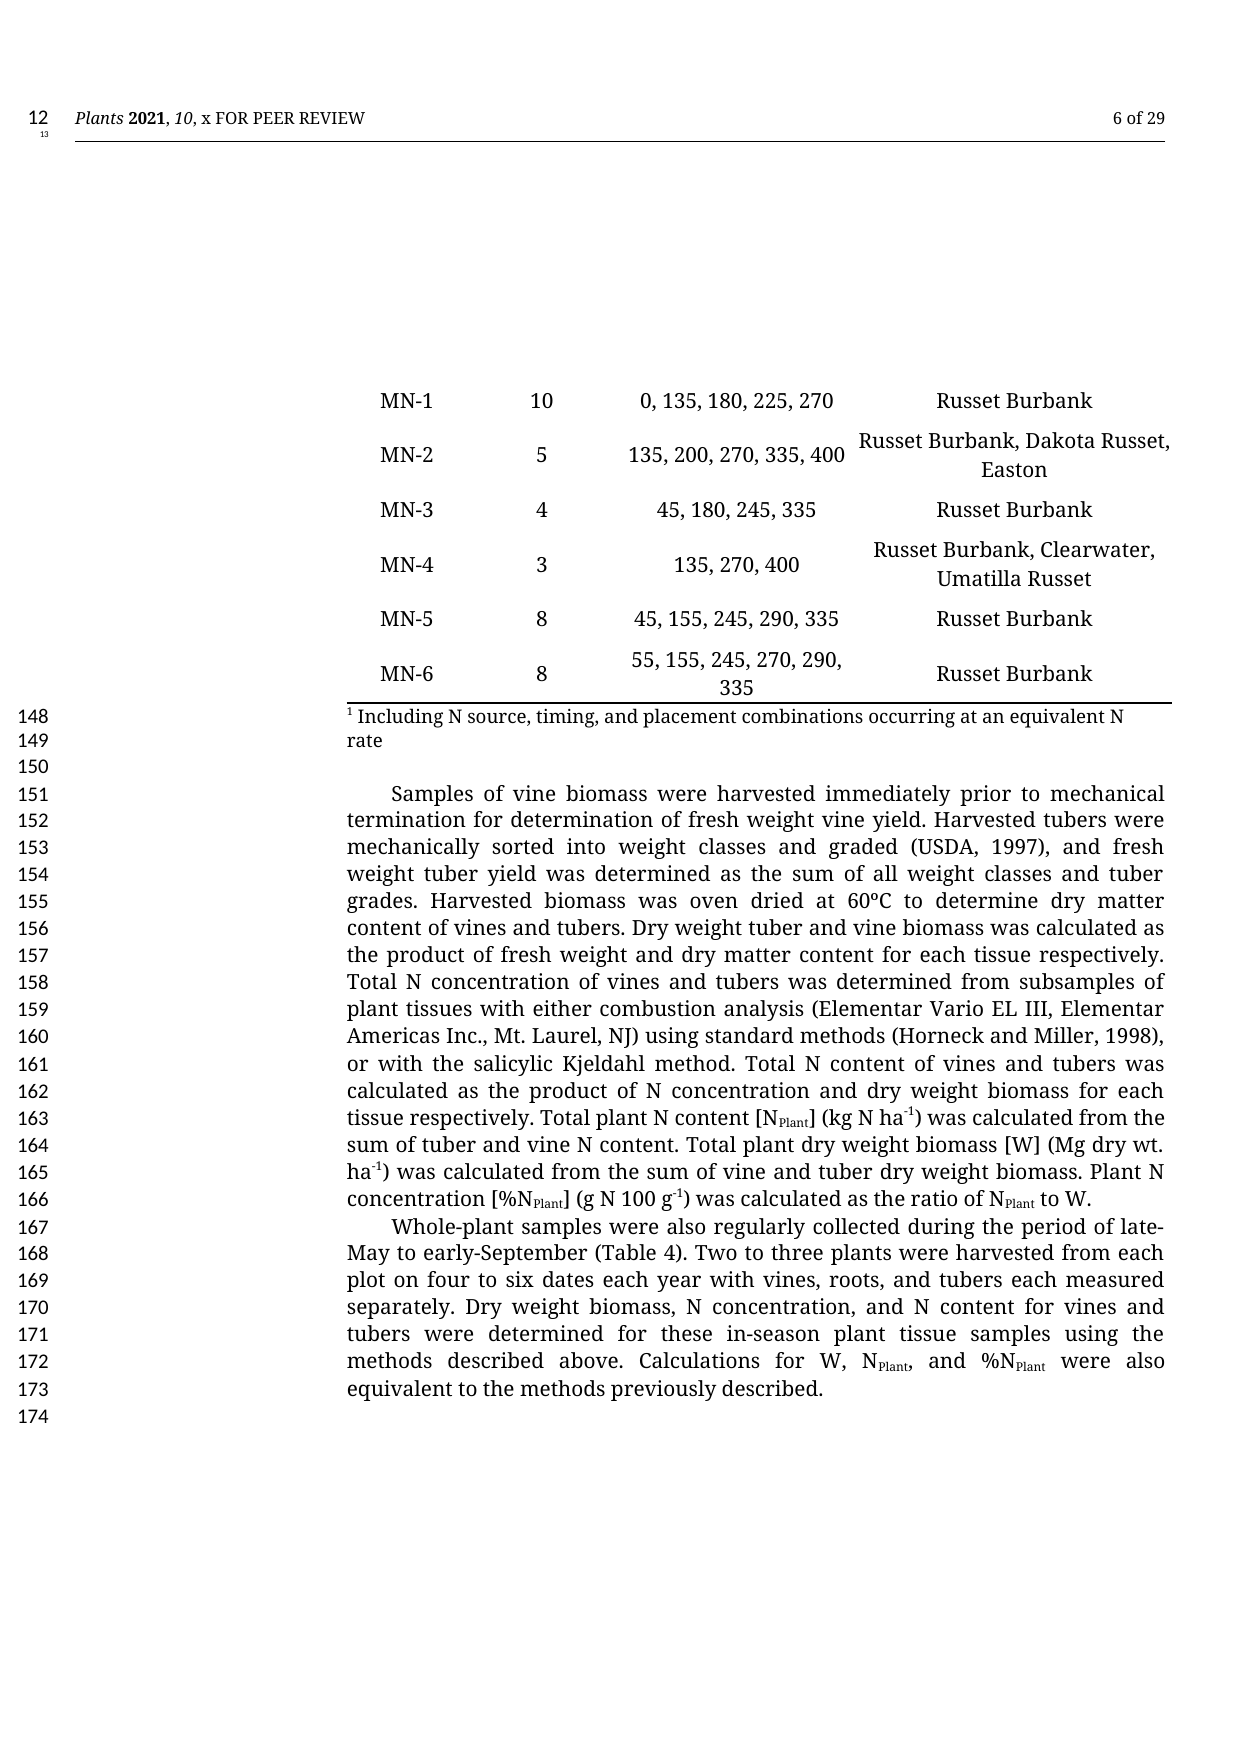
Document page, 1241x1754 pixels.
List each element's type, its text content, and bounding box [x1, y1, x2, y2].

table_cell MN-4 [347, 536, 467, 592]
table_cell MN-2 [347, 426, 467, 483]
table_cell 5 [467, 426, 617, 483]
table_cell 135, 270, 400 [617, 536, 857, 592]
table_cell MN-1 [347, 374, 467, 426]
table_cell 135, 200, 270, 335, 400 [617, 426, 857, 483]
table_cell 4 [467, 483, 617, 536]
table_cell 45, 155, 245, 290, 335 [617, 593, 857, 645]
table_cell 10 [467, 374, 617, 426]
table_cell Russet Burbank [857, 645, 1172, 702]
table_cell 8 [467, 645, 617, 702]
table_cell MN-6 [347, 645, 467, 702]
text Whole-plant samples were also regularly collected during the period of late-May to early-September (Table 4). Two to three plants were harvested from each plot on four to six dates each year with vines, roots, and tubers each measured separately. Dry weight biomass, N concentration, and N content for vines and tubers were determined for these in-season plant tissue samples using the methods described above. Calculations for W, NPlant, and %NPlant were also equivalent to the methods previously described. [347, 1213, 1165, 1402]
table_cell MN-5 [347, 593, 467, 645]
text 1 Including N source, timing, and placement combinations occurring at an equivalent N rate [347, 704, 1165, 752]
table_cell 45, 180, 245, 335 [617, 483, 857, 536]
table_cell 8 [467, 593, 617, 645]
table_cell Russet Burbank [857, 374, 1172, 426]
table_cell 55, 155, 245, 270, 290, 335 [617, 645, 857, 702]
table_cell MN-3 [347, 483, 467, 536]
table_cell 3 [467, 536, 617, 592]
table_cell Russet Burbank [857, 483, 1172, 536]
table_cell Russet Burbank [857, 593, 1172, 645]
table_cell 0, 135, 180, 225, 270 [617, 374, 857, 426]
table_cell Russet Burbank, Clearwater, Umatilla Russet [857, 536, 1172, 592]
table_cell Russet Burbank, Dakota Russet, Easton [857, 426, 1172, 483]
text Samples of vine biomass were harvested immediately prior to mechanical termination for determination of fresh weight vine yield. Harvested tubers were mechanically sorted into weight classes and graded (USDA, 1997), and fresh weight tuber yield was determined as the sum of all weight classes and tuber grades. Harvested biomass was oven dried at 60ºC to determine dry matter content of vines and tubers. Dry weight tuber and vine biomass was calculated as the product of fresh weight and dry matter content for each tissue respectively. Total N concentration of vines and tubers was determined from subsamples of plant tissues with either combustion analysis (Elementar Vario EL III, Elementar Americas Inc., Mt. Laurel, NJ) using standard methods (Horneck and Miller, 1998), or with the salicylic Kjeldahl method. Total N content of vines and tubers was calculated as the product of N concentration and dry weight biomass for each tissue respectively. Total plant N content [NPlant] (kg N ha-1) was calculated from the sum of tuber and vine N content. Total plant dry weight biomass [W] (Mg dry wt. ha-1) was calculated from the sum of vine and tuber dry weight biomass. Plant N concentration [%NPlant] (g N 100 g-1) was calculated as the ratio of NPlant to W. [347, 779, 1165, 1213]
